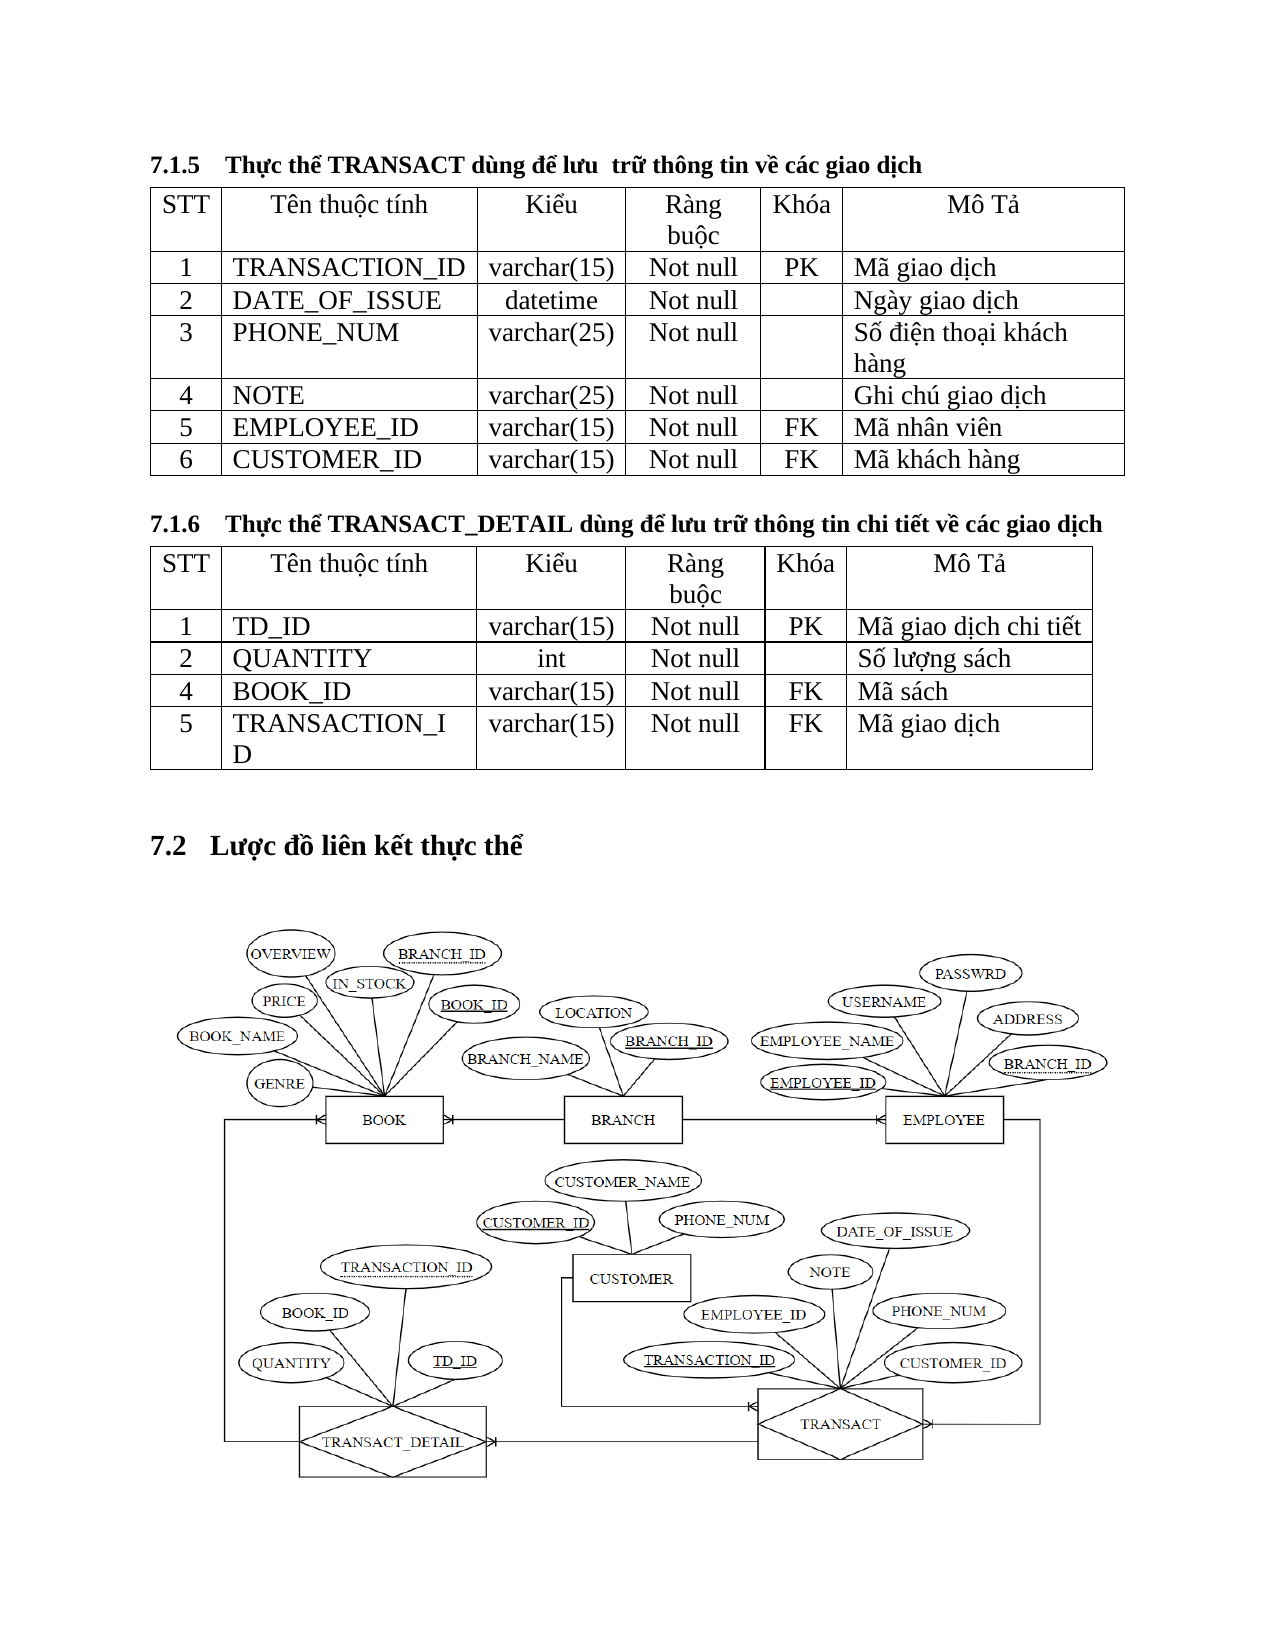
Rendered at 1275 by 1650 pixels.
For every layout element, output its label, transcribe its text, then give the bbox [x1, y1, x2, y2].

table_cell Not null [626, 444, 760, 475]
table_header Tên thuộc tính [222, 188, 477, 251]
table_cell QUANTITY [222, 643, 476, 674]
table_cell Not null [626, 284, 760, 315]
table_header Kiểu [478, 188, 625, 251]
table_cell varchar(15) [478, 252, 625, 283]
table_cell BOOK_ID [222, 675, 476, 706]
table_header Ràng buộc [626, 188, 760, 251]
table_cell Not null [626, 252, 760, 283]
table_cell Not null [626, 610, 764, 641]
table_cell varchar(15) [477, 675, 625, 706]
table_cell 1 [151, 610, 221, 641]
table_header Mô Tả [847, 547, 1092, 609]
subtitle Thực thể TRANSACT dùng để lưu trữ thông tin về các giao dịch [150, 150, 1125, 179]
table_cell TD_ID [222, 610, 476, 641]
table_cell FK [766, 675, 846, 706]
table_cell 3 [151, 316, 221, 378]
subtitle Thực thể TRANSACT_DETAIL dùng để lưu trữ thông tin chi tiết về các giao dịch [150, 509, 1125, 537]
table_cell varchar(15) [478, 411, 625, 443]
table_cell 5 [151, 707, 221, 769]
table_cell PK [761, 252, 842, 283]
table_cell Not null [626, 411, 760, 443]
table_cell FK [766, 707, 846, 769]
table_header Mô Tả [843, 188, 1124, 251]
table_cell Số lượng sách [847, 643, 1092, 674]
table_cell PK [766, 610, 846, 641]
table_cell Số điện thoại khách hàng [843, 316, 1124, 378]
table_cell EMPLOYEE_ID [222, 411, 477, 443]
table_header Tên thuộc tính [222, 547, 476, 609]
table_cell [761, 379, 842, 410]
table_cell Mã giao dịch chi tiết [847, 610, 1092, 641]
table_cell TRANSACTION_ID [222, 252, 477, 283]
table_cell int [477, 643, 625, 674]
table_cell NOTE [222, 379, 477, 410]
table_cell Ngày giao dịch [843, 284, 1124, 315]
table_cell [766, 643, 846, 674]
table_cell 4 [151, 675, 221, 706]
table_cell Ghi chú giao dịch [843, 379, 1124, 410]
table_cell PHONE_NUM [222, 316, 477, 378]
table_header Khóa [766, 547, 846, 609]
table_cell TRANSACTION_ID [222, 707, 476, 769]
table_cell varchar(15) [478, 444, 625, 475]
table_cell Mã giao dịch [847, 707, 1092, 769]
table_cell Not null [626, 675, 764, 706]
table_cell Mã sách [847, 675, 1092, 706]
table_cell Mã nhân viên [843, 411, 1124, 443]
table_cell 1 [151, 252, 221, 283]
table_cell datetime [478, 284, 625, 315]
table_cell DATE_OF_ISSUE [222, 284, 477, 315]
table_cell varchar(25) [478, 316, 625, 378]
table_cell [761, 316, 842, 378]
table_cell Not null [626, 379, 760, 410]
table_cell FK [761, 444, 842, 475]
table_header Ràng buộc [626, 547, 764, 609]
table_header STT [151, 188, 221, 251]
table_cell 2 [151, 284, 221, 315]
table_cell varchar(15) [477, 707, 625, 769]
table_cell CUSTOMER_ID [222, 444, 477, 475]
table_cell 2 [151, 643, 221, 674]
table_cell Mã giao dịch [843, 252, 1124, 283]
table_cell Not null [626, 707, 764, 769]
table_header Kiểu [477, 547, 625, 609]
table_header Khóa [761, 188, 842, 251]
table_cell varchar(25) [478, 379, 625, 410]
table_cell Mã khách hàng [843, 444, 1124, 475]
table_header STT [151, 547, 221, 609]
table_cell Not null [626, 316, 760, 378]
table_cell FK [761, 411, 842, 443]
table_cell varchar(15) [477, 610, 625, 641]
table_cell Not null [626, 643, 764, 674]
table_cell 5 [151, 411, 221, 443]
table_cell [761, 284, 842, 315]
subtitle Lược đồ liên kết thực thể [150, 828, 1125, 861]
table_cell 6 [151, 444, 221, 475]
table_cell 4 [151, 379, 221, 410]
picture [150, 915, 1125, 1494]
